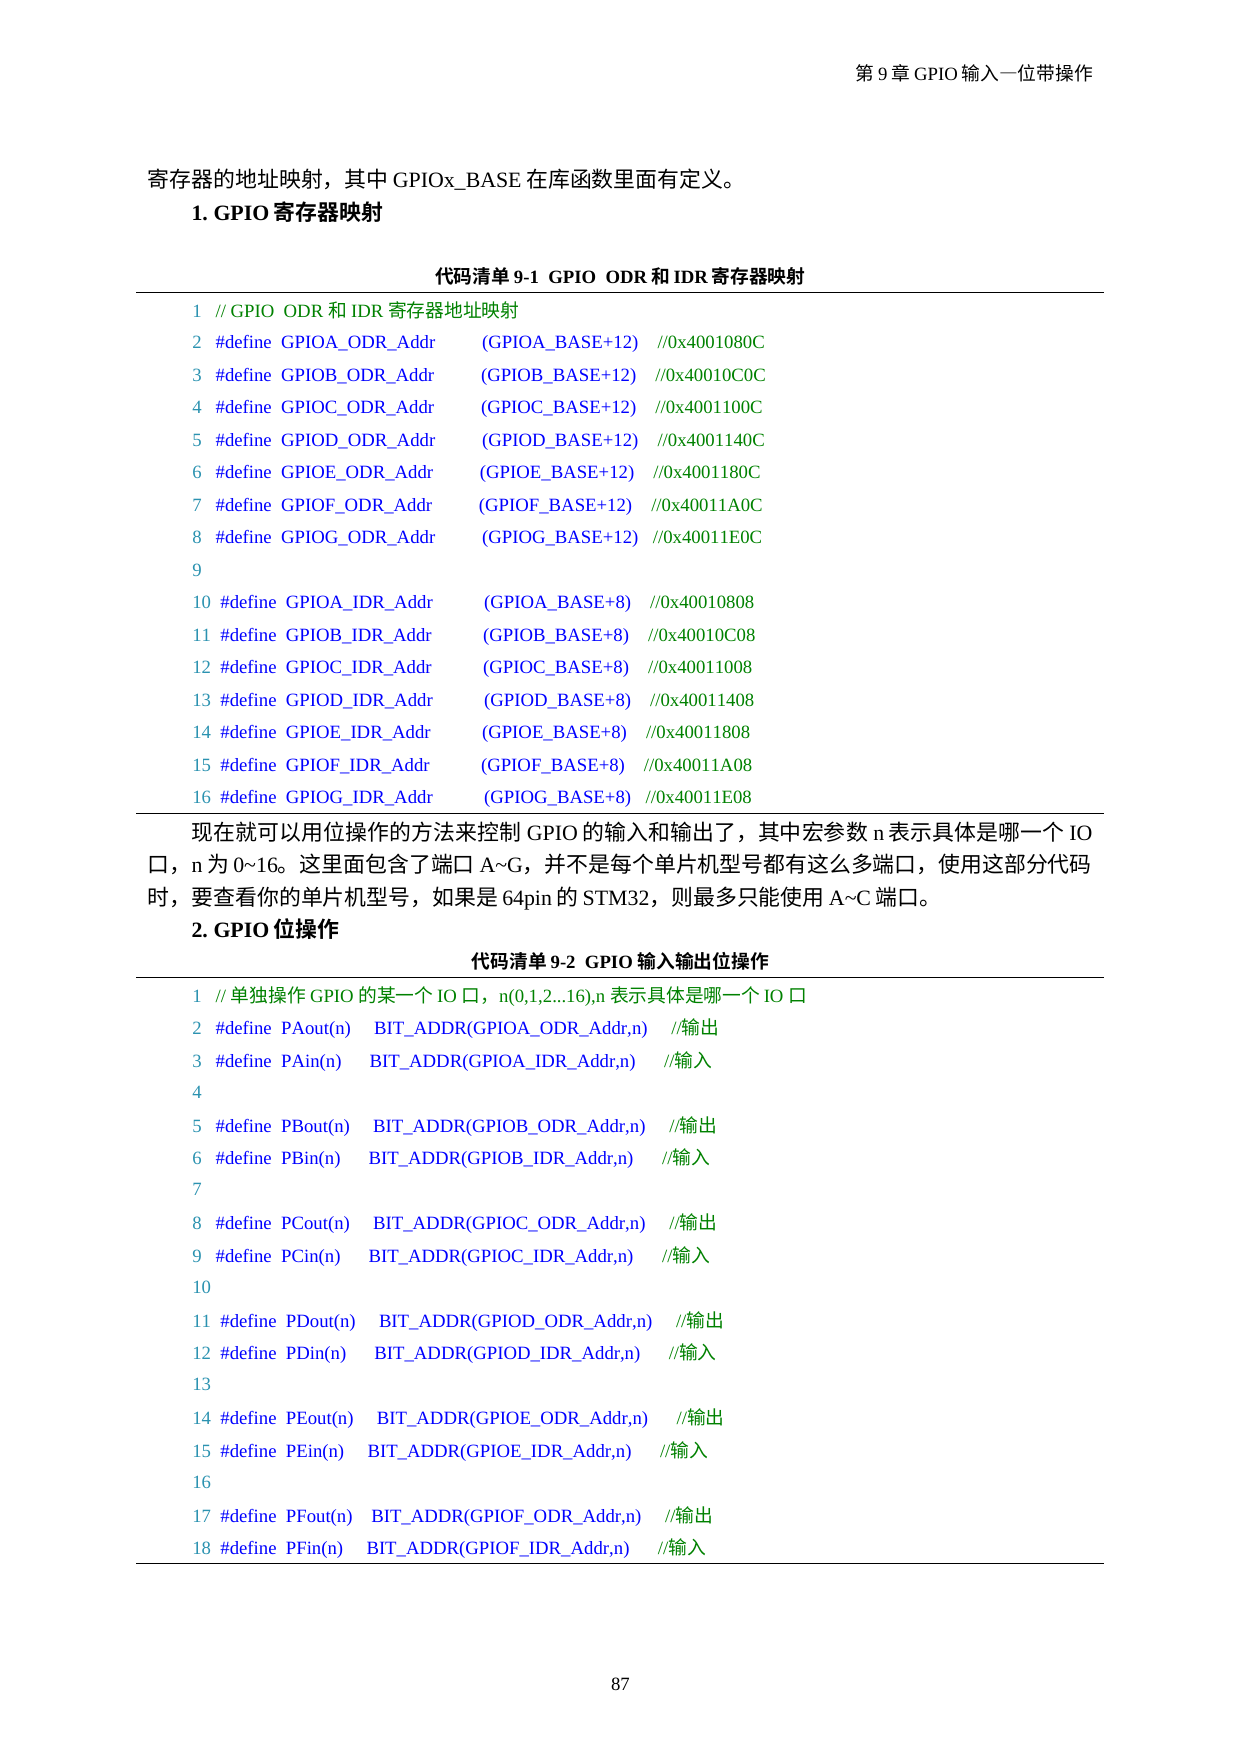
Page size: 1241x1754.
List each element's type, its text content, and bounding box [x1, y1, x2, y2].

table_header 代码清单9-2 GPIO 输入输出位操作 [136, 944, 1104, 977]
table_header 代码清单9-1 GPIO ODR和IDR寄存器映射 [136, 260, 1104, 292]
list GPIO位操作 [191, 912, 1092, 944]
list GPIO寄存器映射 [191, 194, 1092, 227]
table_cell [136, 978, 1104, 1563]
table_cell 1 // GPIO ODR 和 IDR 寄存器地址映射 2 #define GPIOA_ODR_Addr (GPIOA_BASE+12) //0x4001080C 3 #define GPIOB_ODR_Addr (GPIOB_BASE+12) //0x40010C0C 4 #define GPIOC_ODR_Addr (GPIOC_BASE+12) //0x4001100C 5 #define GPIOD_ODR_Addr (GPIOD_BASE+12) //0x4001140C 6 #define GPIOE_ODR_Addr (GPIOE_BASE+12) //0x4001180C 7 #define GPIOF_ODR_Addr (GPIOF_BASE+12) //0x40011A0C 8 #define GPIOG_ODR_Addr (GPIOG_BASE+12) //0x40011E0C 9 10 #define GPIOA_IDR_Addr (GPIOA_BASE+8) //0x40010808 11 #define GPIOB_IDR_Addr (GPIOB_BASE+8) //0x40010C08 12 #define GPIOC_IDR_Addr (GPIOC_BASE+8) //0x40011008 13 #define GPIOD_IDR_Addr (GPIOD_BASE+8) //0x40011408 14 #define GPIOE_IDR_Addr (GPIOE_BASE+8) //0x40011808 15 #define GPIOF_IDR_Addr (GPIOF_BASE+8) //0x40011A08 16 #define GPIOG_IDR_Addr (GPIOG_BASE+8) //0x40011E08 [136, 293, 1104, 813]
text 现在就可以用位操作的方法来控制GPIO的输入和输出了，其中宏参数n表示具体是哪一个IO口，n为0~16。这里面包含了端口A~G，并不是每个单片机型号都有这么多端口，使用这部分代码时，要查看你的单片机型号，如果是64pin的STM32，则最多只能使用A~C端口。 [148, 814, 1092, 912]
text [148, 162, 1092, 194]
